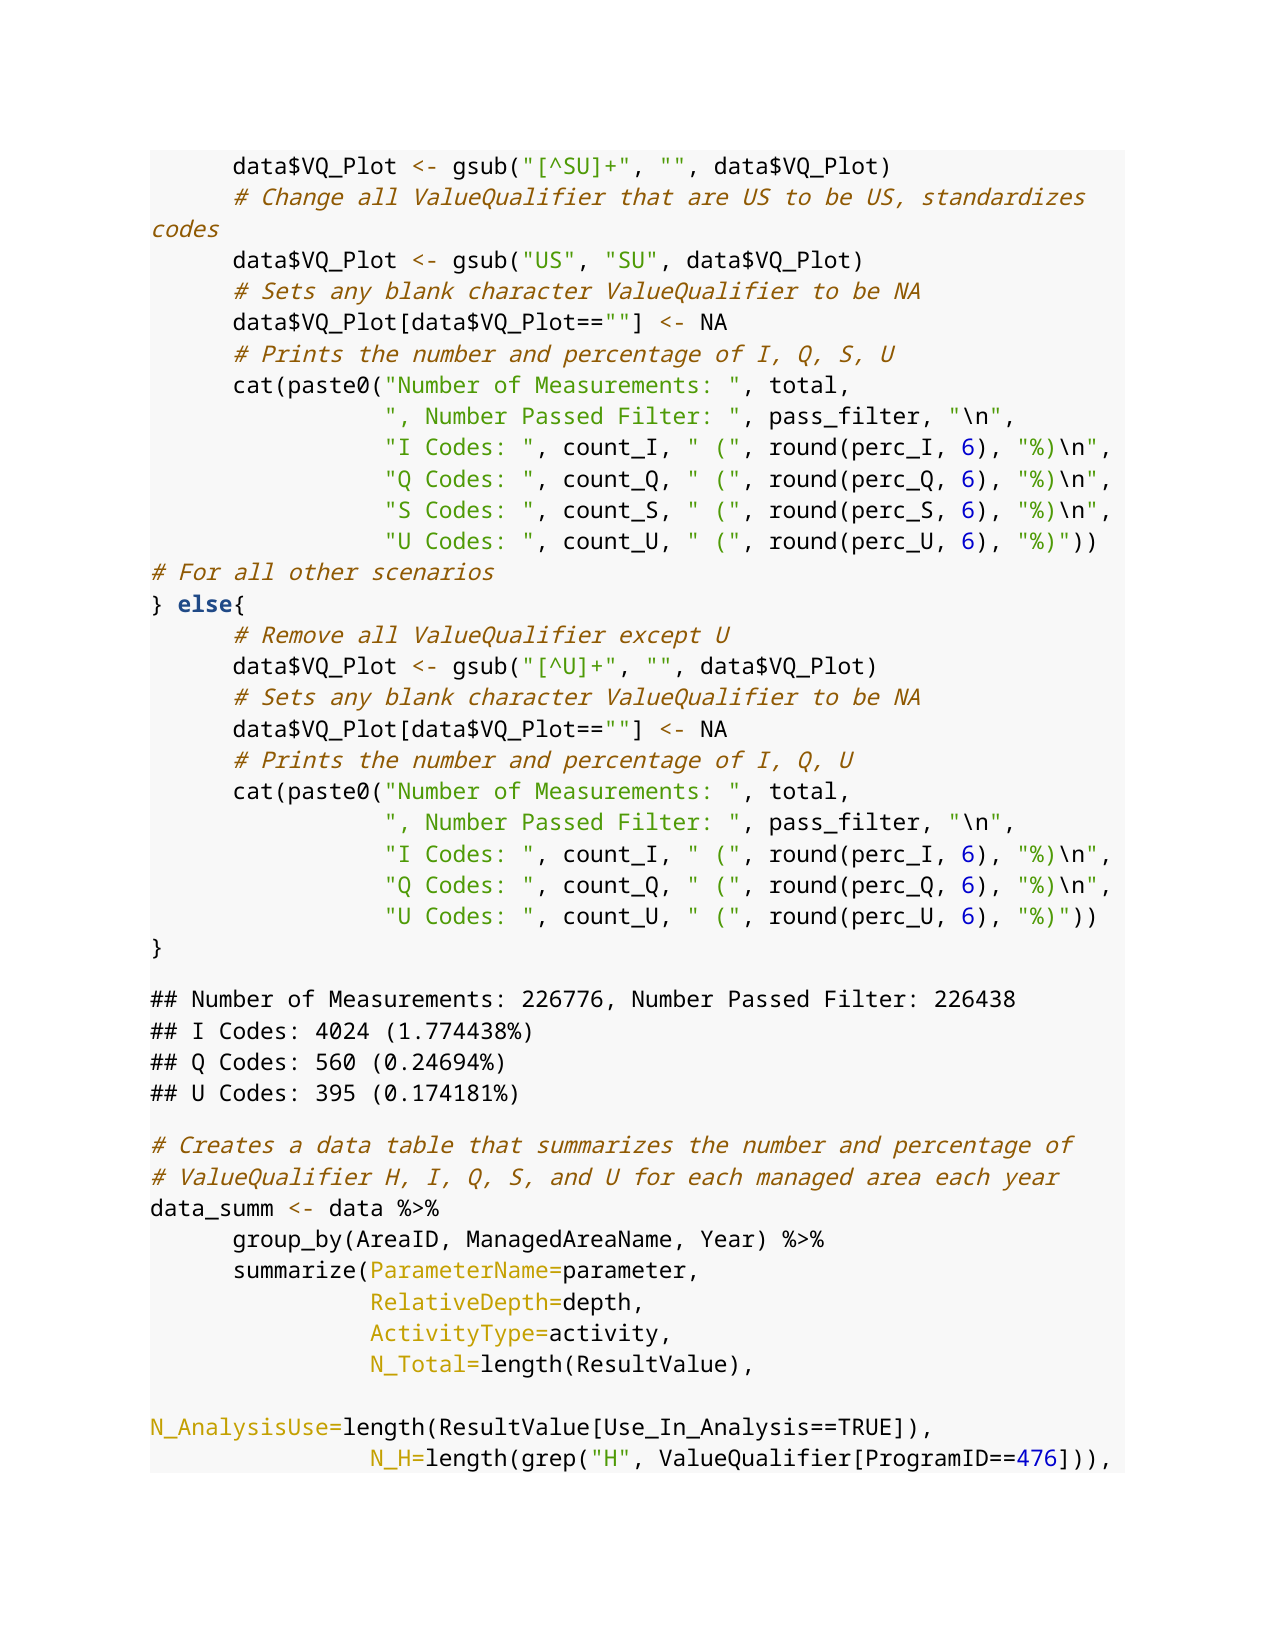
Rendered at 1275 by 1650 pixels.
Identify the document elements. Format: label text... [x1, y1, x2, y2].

text ## Number of Measurements: 226776, Number Passed Filter: 226438 ## I Codes: 4024 (1.774438%) ## Q Codes: 560 (0.24694%) ## U Codes: 395 (0.174181%) [150, 983, 1125, 1108]
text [150, 150, 1125, 962]
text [150, 1129, 1125, 1473]
